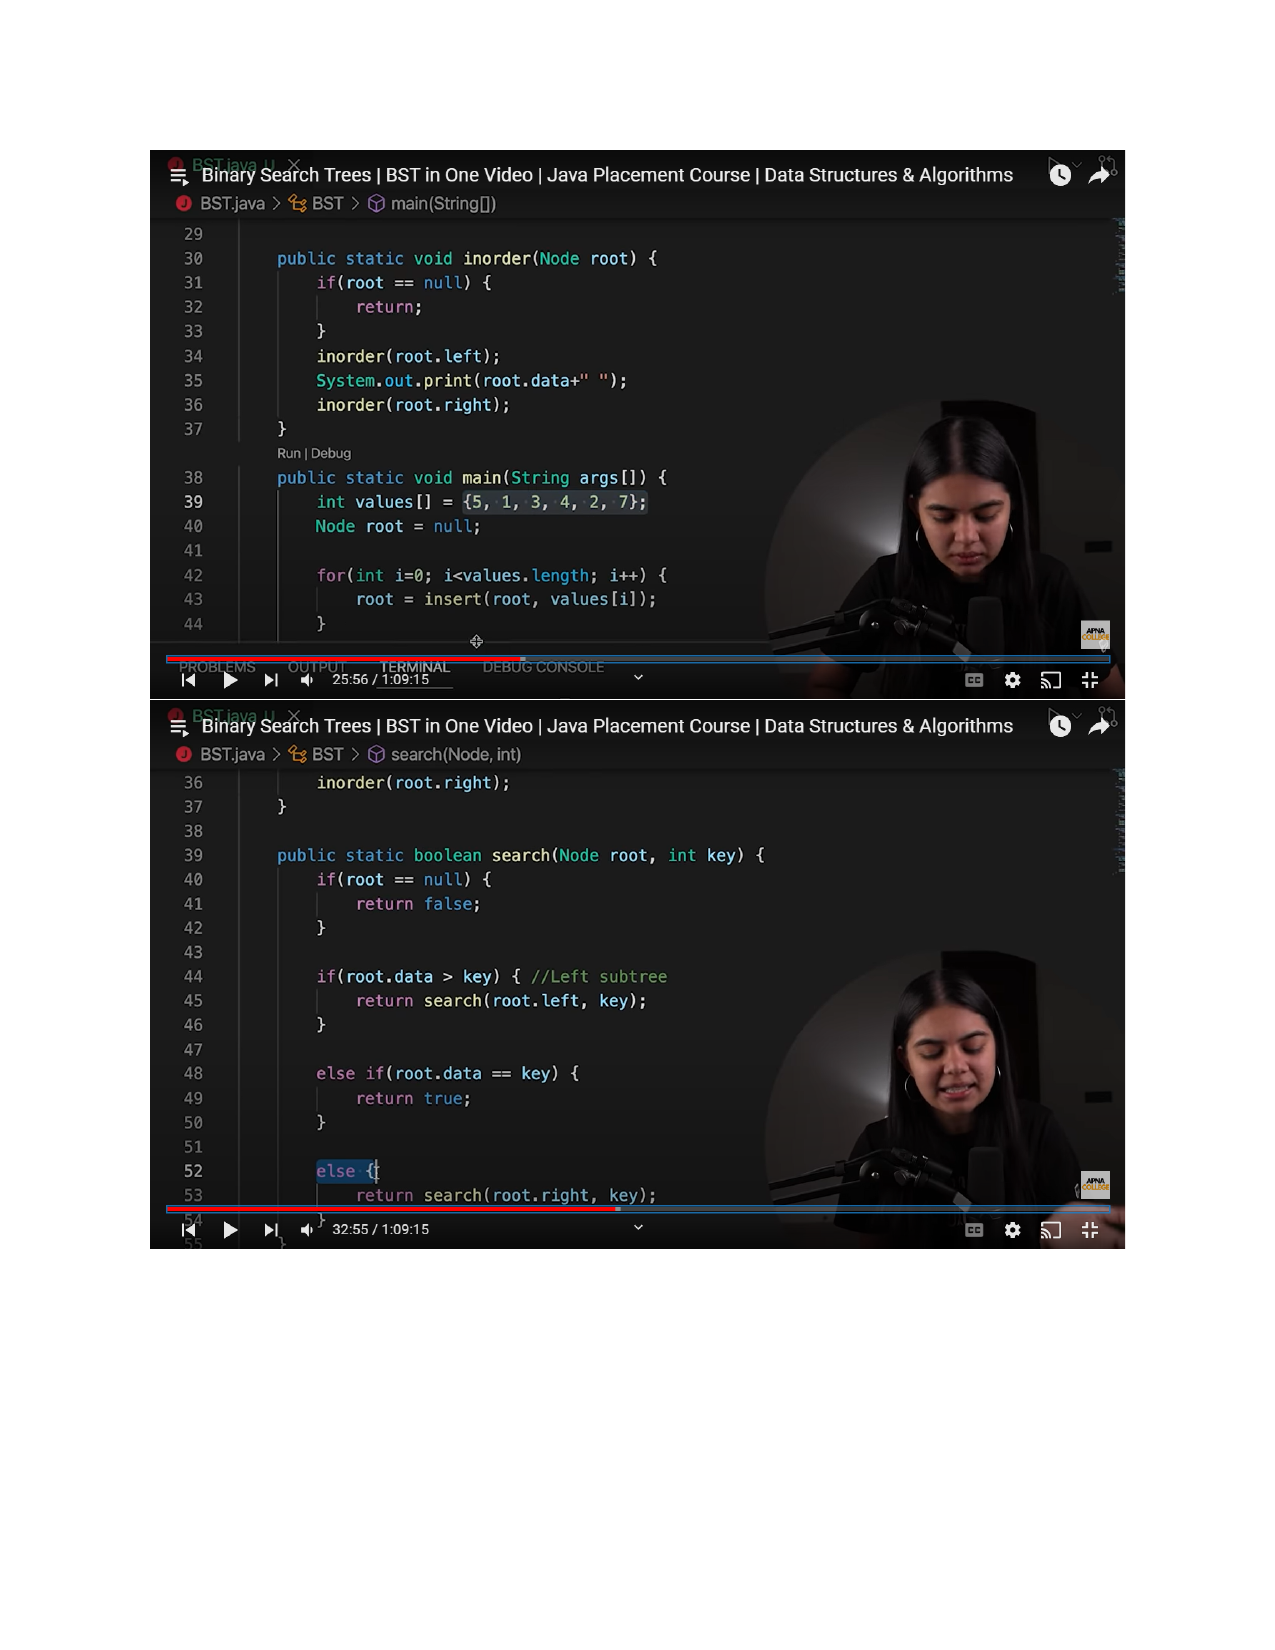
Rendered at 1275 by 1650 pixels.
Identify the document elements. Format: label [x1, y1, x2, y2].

picture [150, 700, 1125, 1249]
picture [150, 150, 1125, 699]
